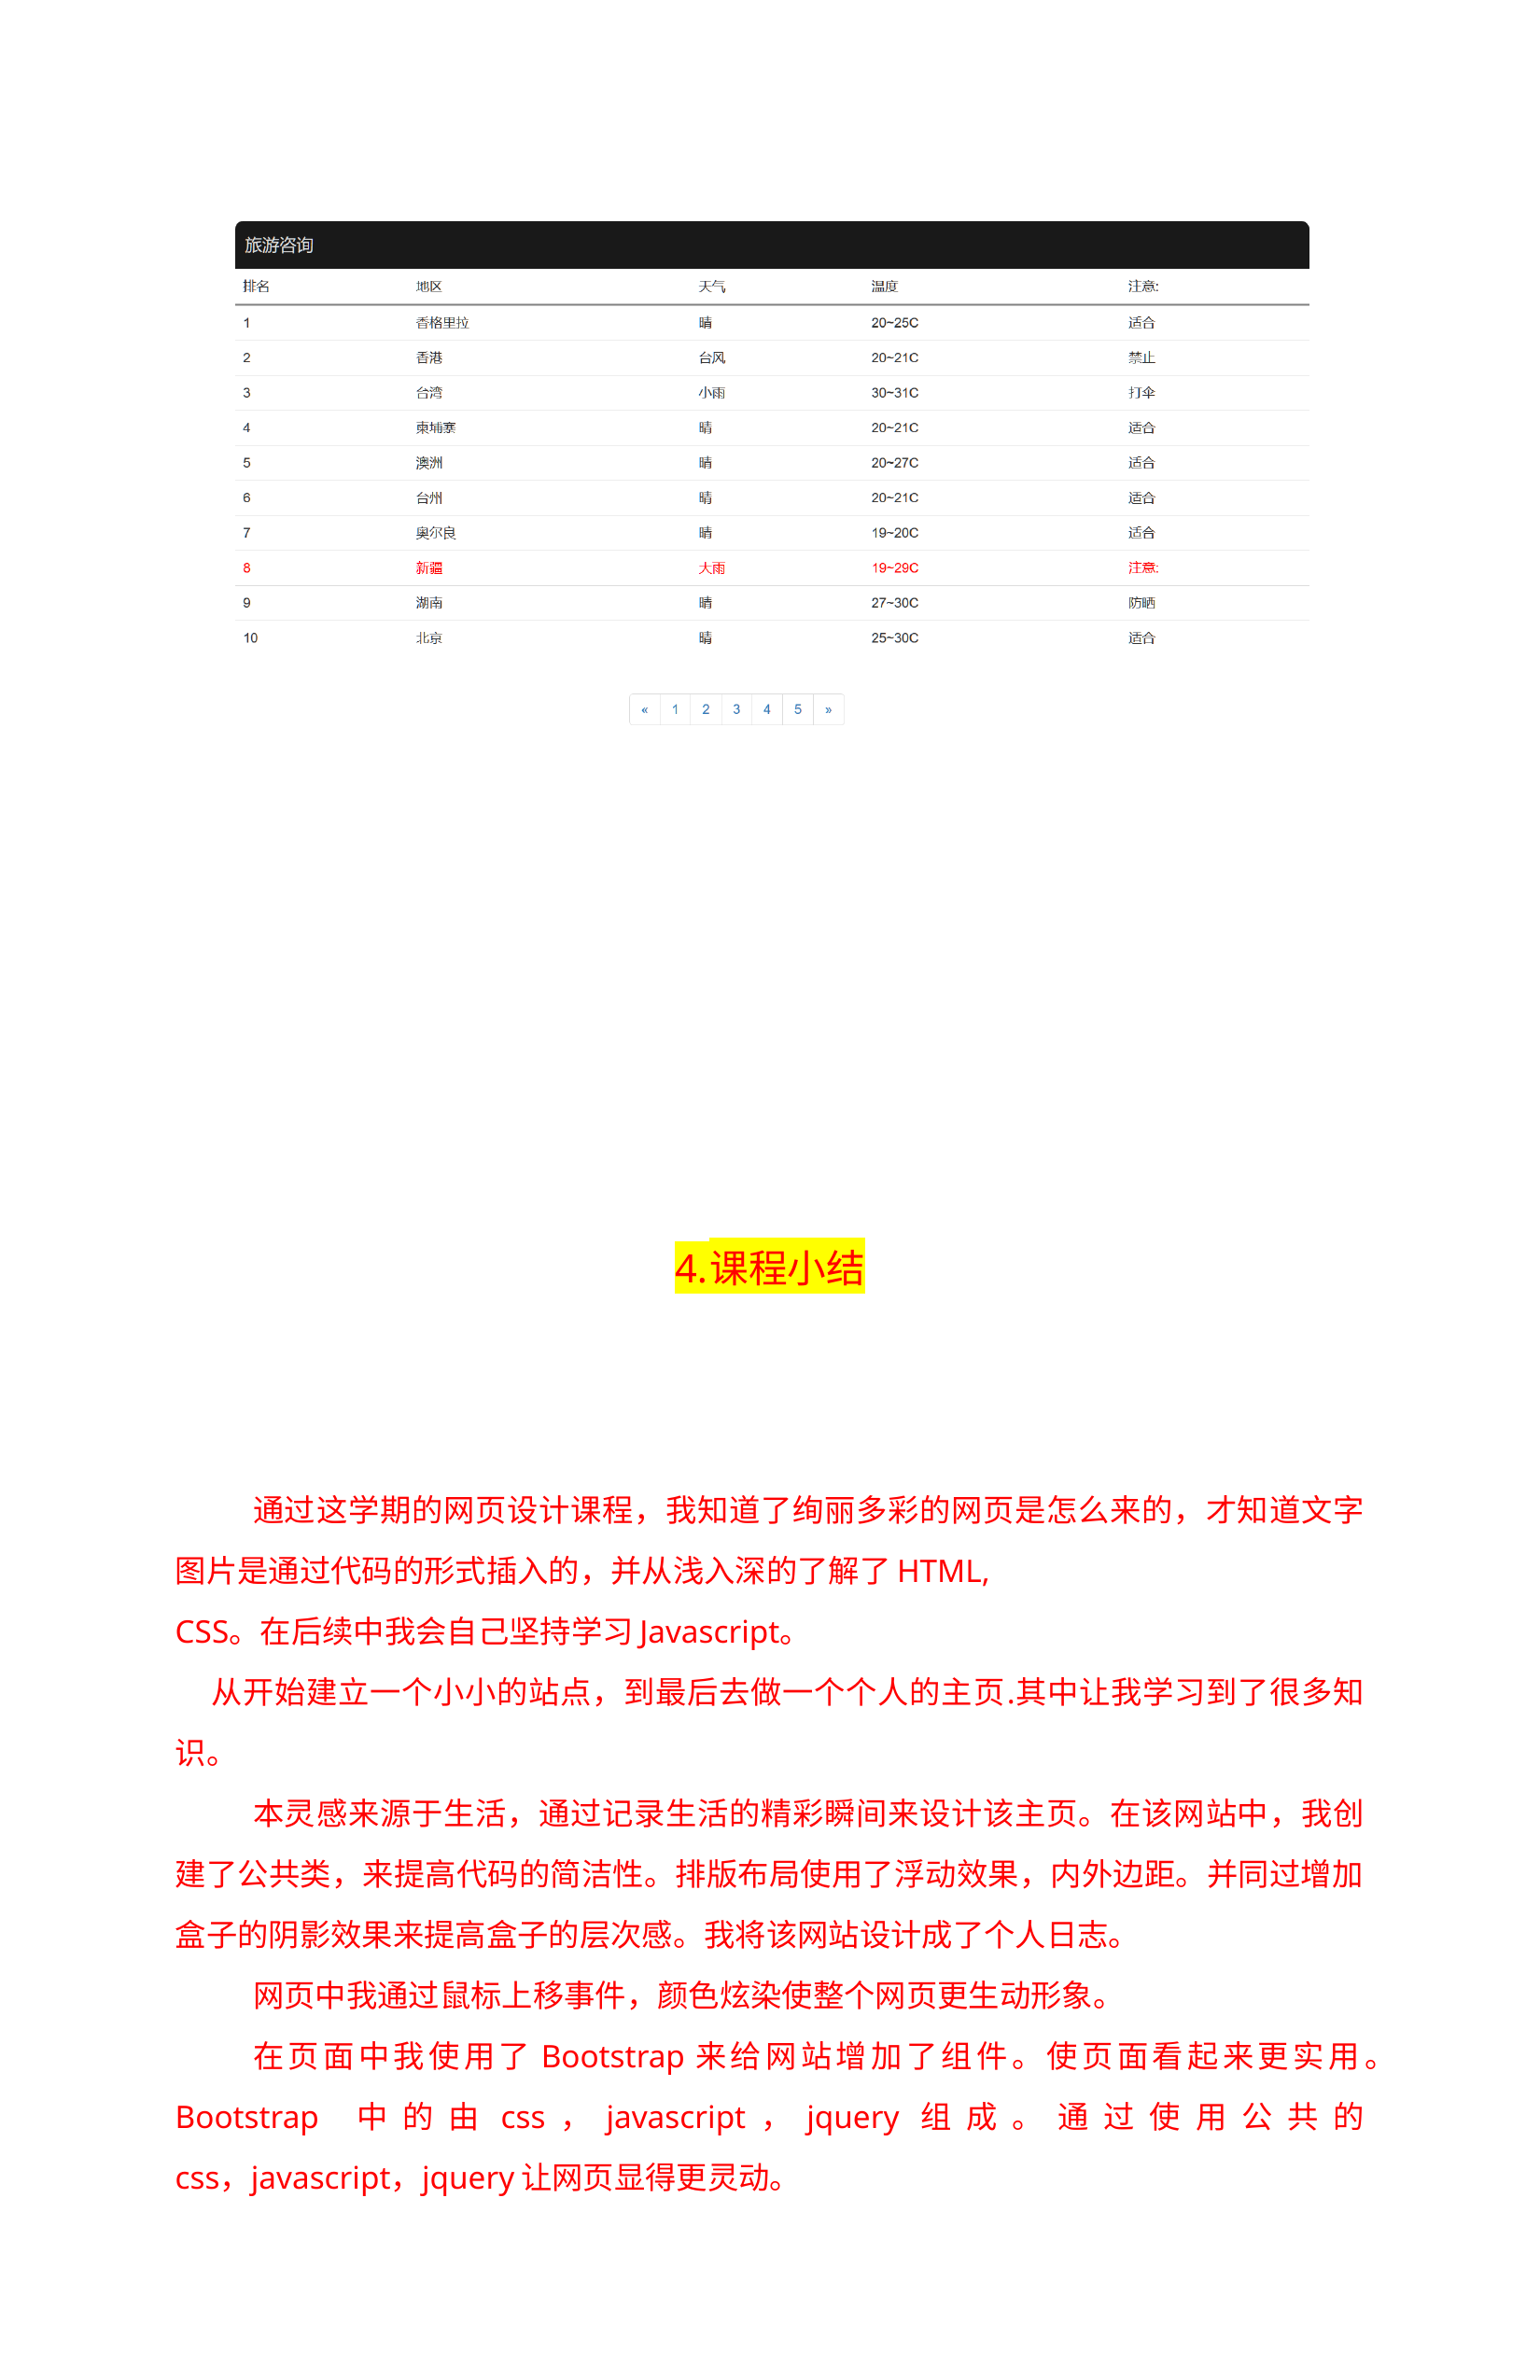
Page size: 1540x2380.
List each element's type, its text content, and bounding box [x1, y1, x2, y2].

text 本灵感来源于生活，通过记录生活的精彩瞬间来设计该主页。在该网站中，我创建了公共类，来提高代码的简洁性。排版布局使用了浮动效果，内外边距。并同过增加盒子的阴影效果来提高盒子的层次感。我将该网站设计成了个人日志。 [175, 1782, 1365, 1964]
text 网页中我通过鼠标上移事件，颜色炫染使整个网页更生动形象。 [175, 1964, 1365, 2024]
text 从开始建立一个小小的站点，到最后去做一个个人的主页.其中让我学习到了很多知识。 [175, 1660, 1365, 1782]
text 在页面中我使用了Bootstrap来给网站增加了组件。使页面看起来更实用。Bootstrap 中的由css，javascript，jquery组成。通过使用公共的css，javascript，jquery让网页显得更灵动。 [175, 2024, 1365, 2206]
text 通过这学期的网页设计课程，我知道了绚丽多彩的网页是怎么来的，才知道文字图片是通过代码的形式插入的，并从浅入深的了解了HTML, [175, 1478, 1365, 1600]
picture [175, 203, 1365, 735]
text CSS。在后续中我会自己坚持学习Javascript。 [175, 1600, 1365, 1660]
list 课程小结 [175, 1236, 1365, 1296]
